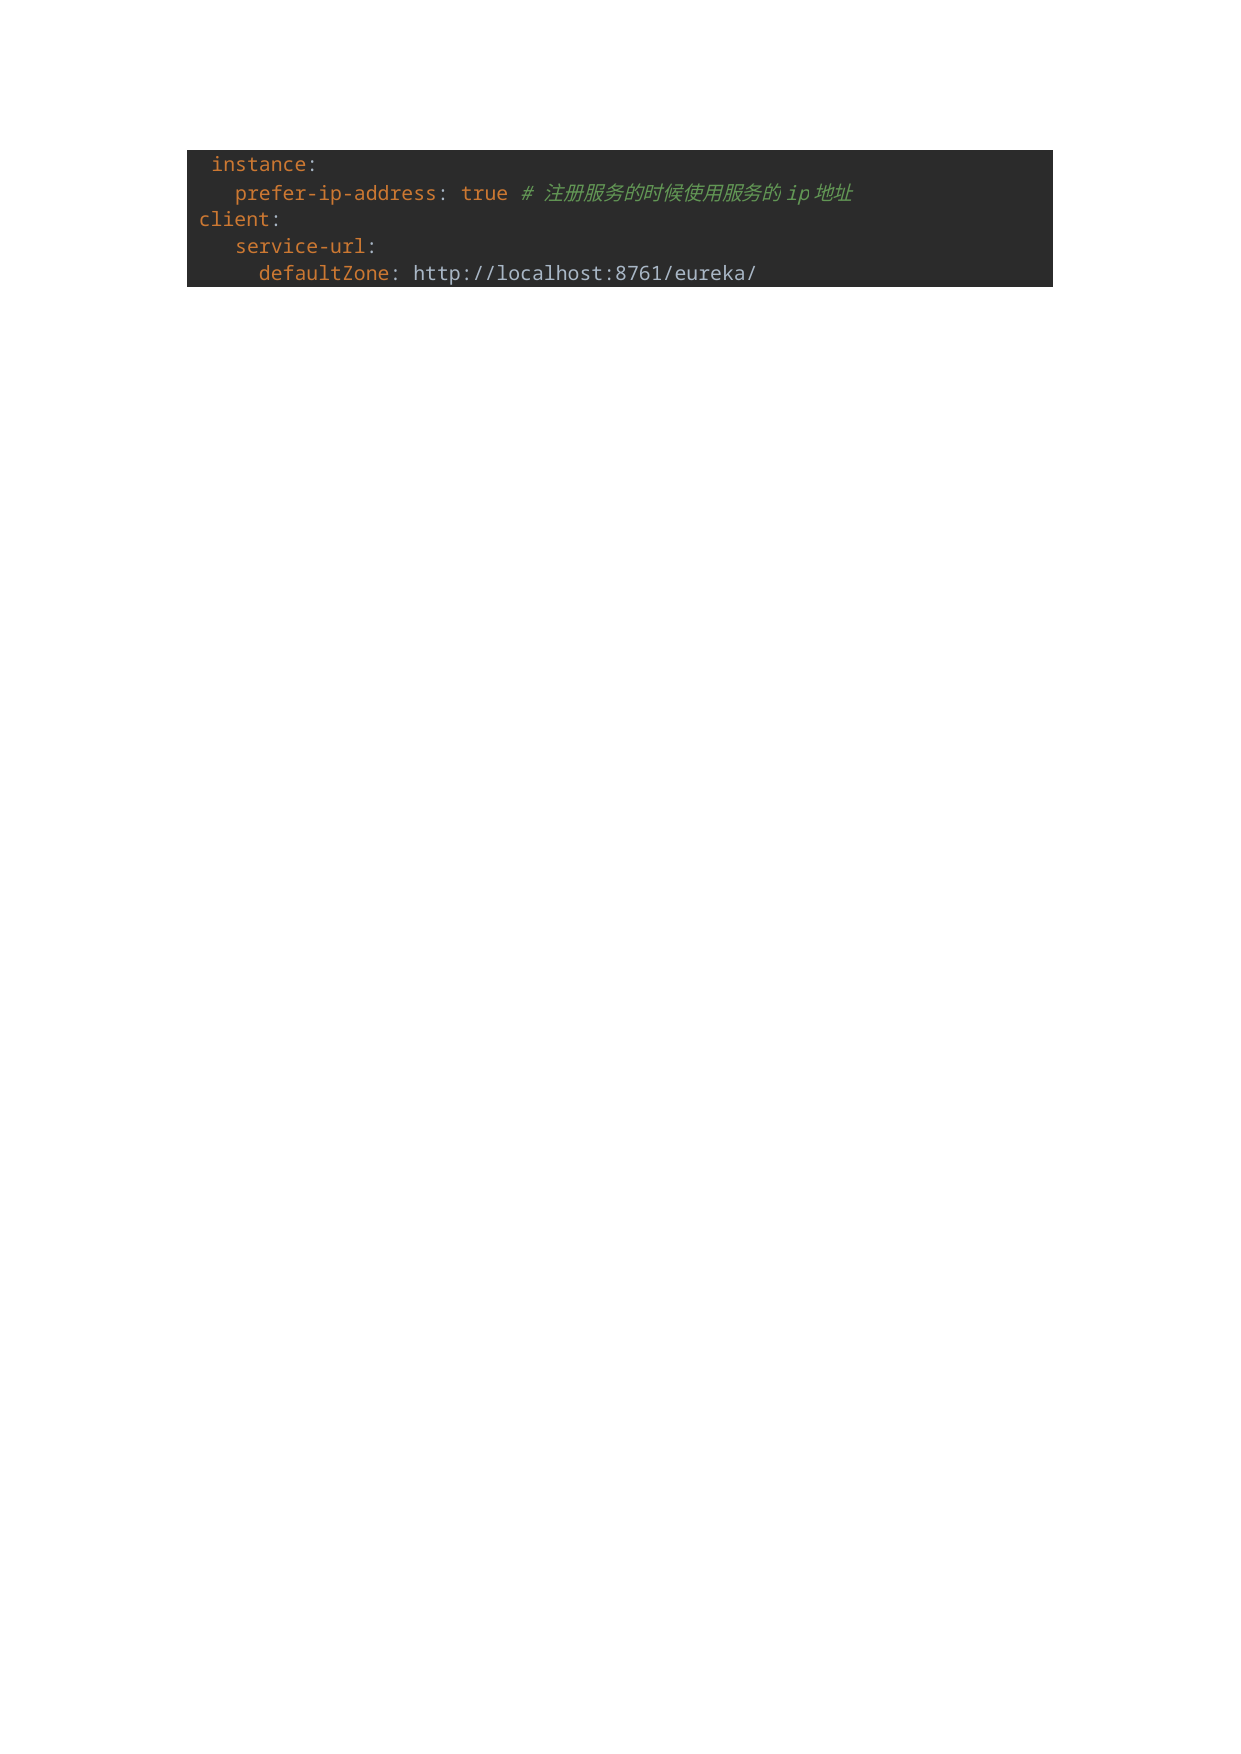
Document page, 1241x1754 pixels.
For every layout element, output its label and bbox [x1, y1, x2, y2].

text [187, 150, 1053, 287]
